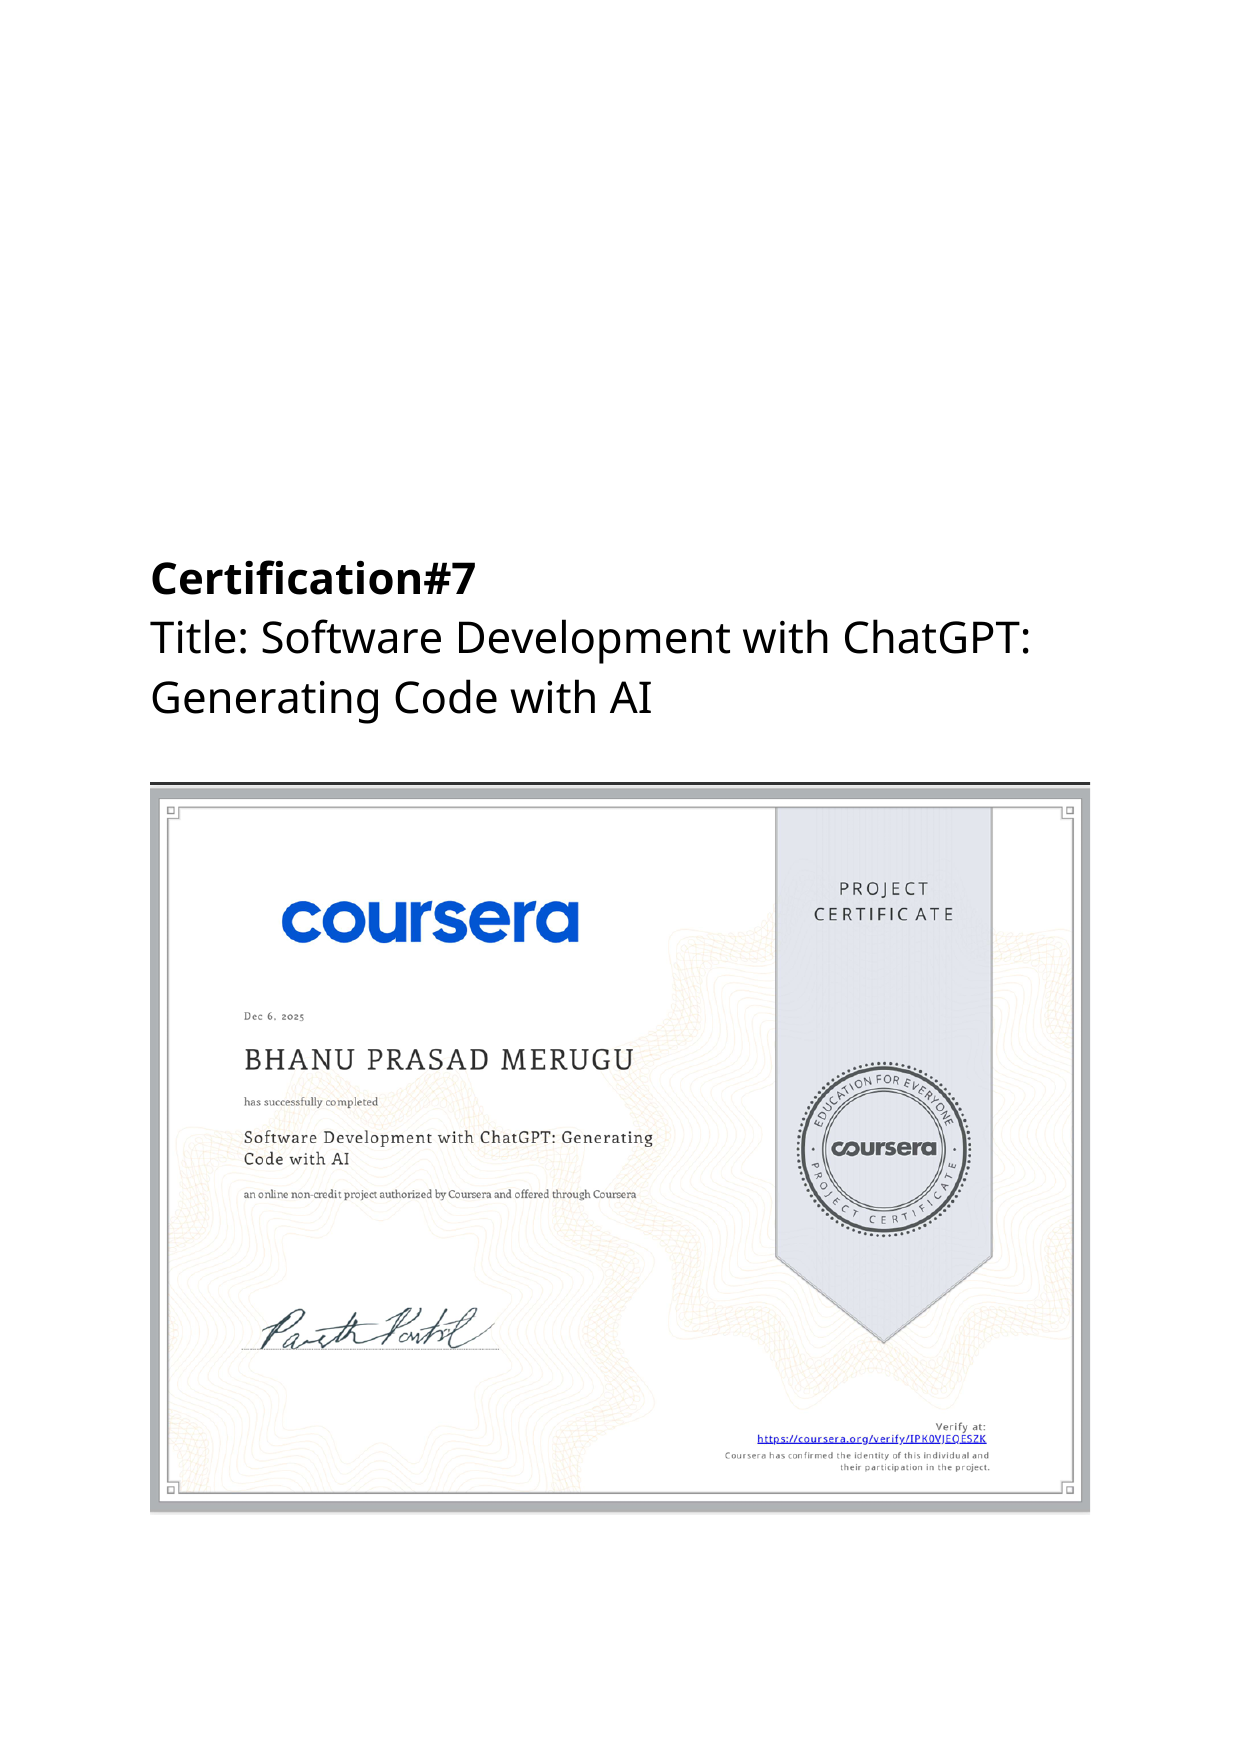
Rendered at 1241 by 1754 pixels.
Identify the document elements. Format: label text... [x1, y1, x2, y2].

text Certification#7 [150, 547, 1090, 607]
text Title: Software Development with ChatGPT: Generating Code with AI [150, 607, 1090, 726]
picture [150, 782, 1091, 1515]
